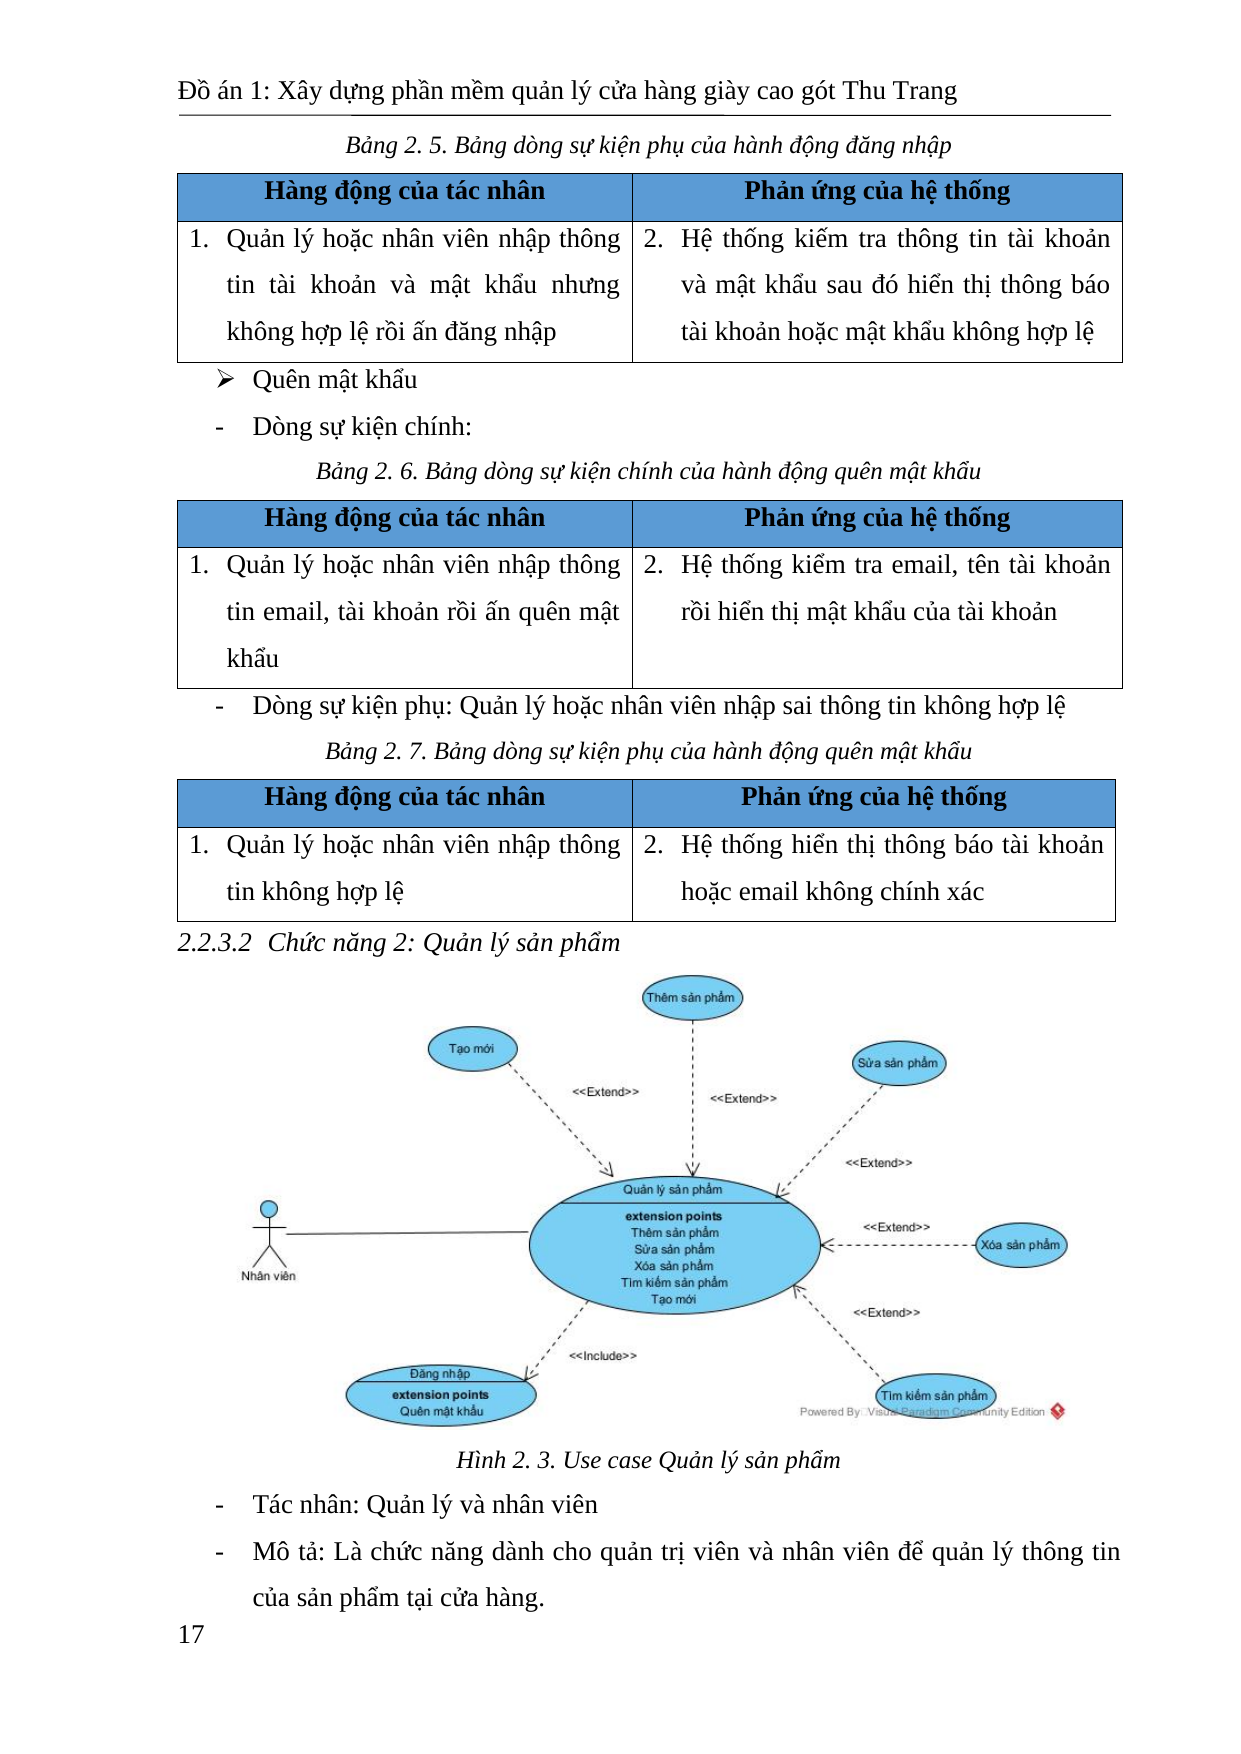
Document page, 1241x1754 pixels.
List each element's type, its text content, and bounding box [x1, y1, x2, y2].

picture [228, 973, 1071, 1430]
table_cell Hệ thống kiểm tra email, tên tài khoản rồi hiển thị mật khẩu của tài khoản [633, 548, 1122, 688]
table_cell Quản lý hoặc nhân viên nhập thông tin tài khoản và mật khẩu nhưng không hợp lệ rồi ấn đăng nhập [178, 222, 632, 362]
table_header Hàng động của tác nhân [178, 174, 632, 221]
text Hình 2. 3. Use case Quản lý sản phẩm [177, 1445, 1122, 1474]
table_header Phản ứng của hệ thống [633, 501, 1122, 547]
list Quên mật khẩu [215, 363, 1122, 394]
table_header Hàng động của tác nhân [178, 501, 632, 547]
table_header Phản ứng của hệ thống [633, 780, 1115, 827]
list Mô tả: Là chức năng dành cho quản trị viên và nhân viên để quản lý thông tin của sản phẩm tại cửa hàng. [215, 1535, 1122, 1612]
table_cell Quản lý hoặc nhân viên nhập thông tin email, tài khoản rồi ấn quên mật khẩu [178, 548, 632, 688]
text Bảng 2. 7. Bảng dòng sự kiện phụ của hành động quên mật khẩu [177, 736, 1122, 765]
text Bảng 2. 5. Bảng dòng sự kiện phụ của hành động đăng nhập [177, 130, 1122, 159]
list Dòng sự kiện phụ: Quản lý hoặc nhân viên nhập sai thông tin không hợp lệ [215, 689, 1122, 721]
table_cell Quản lý hoặc nhân viên nhập thông tin không hợp lệ [178, 828, 632, 921]
list Tác nhân: Quản lý và nhân viên [215, 1488, 1122, 1519]
table_header Hàng động của tác nhân [178, 780, 632, 827]
table_header Phản ứng của hệ thống [633, 174, 1122, 221]
table_cell Hệ thống kiếm tra thông tin tài khoản và mật khẩu sau đó hiển thị thông báo tài khoản hoặc mật khẩu không hợp lệ [633, 222, 1122, 362]
list Dòng sự kiện chính: [215, 410, 1122, 441]
subtitle Chức năng 2: Quản lý sản phẩm [177, 926, 1122, 958]
table_cell Hệ thống hiển thị thông báo tài khoản hoặc email không chính xác [633, 828, 1115, 921]
text Bảng 2. 6. Bảng dòng sự kiện chính của hành động quên mật khẩu [177, 456, 1122, 485]
